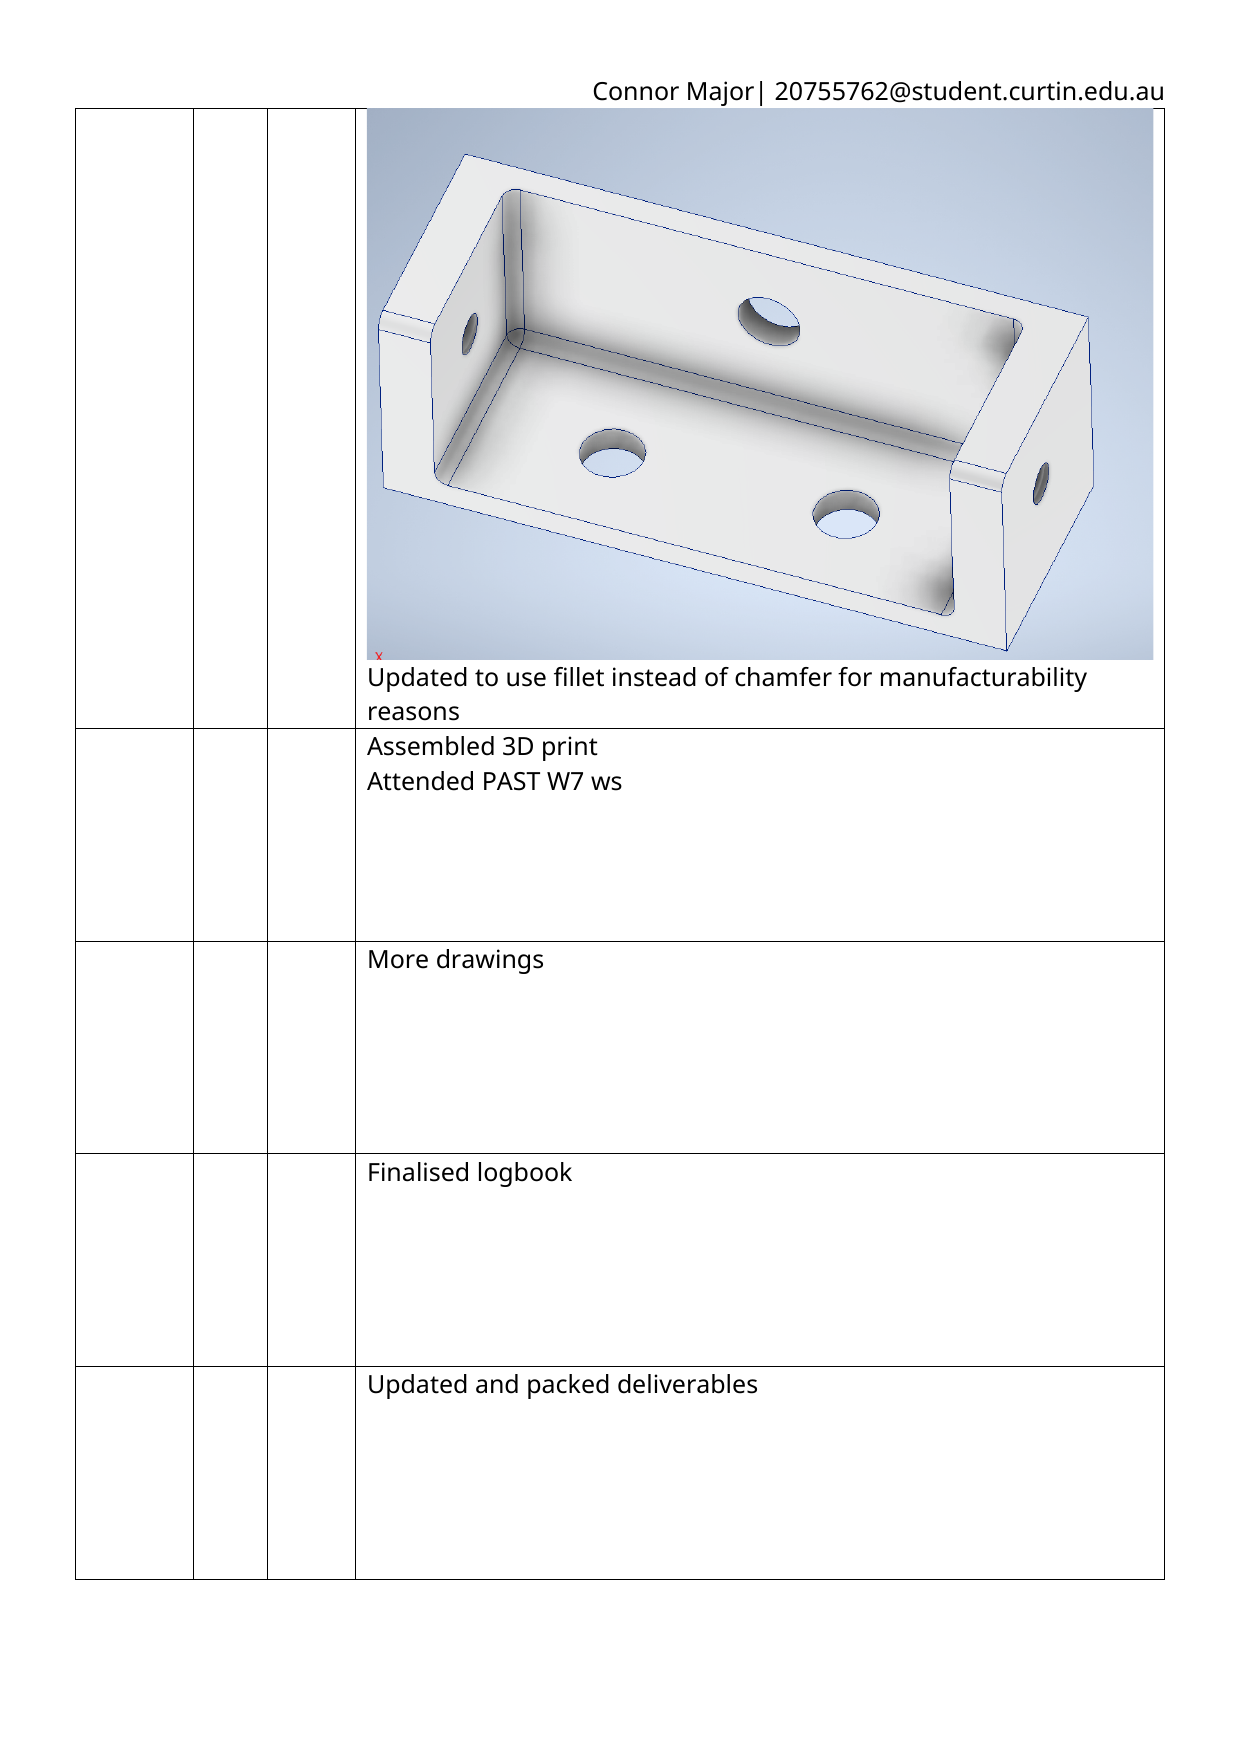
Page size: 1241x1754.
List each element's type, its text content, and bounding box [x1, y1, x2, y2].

table_cell [268, 109, 355, 728]
picture [366, 108, 1154, 660]
table_cell [194, 942, 267, 1153]
table_cell [76, 942, 193, 1153]
table_cell [268, 942, 355, 1153]
table_cell [268, 1367, 355, 1578]
table_cell [194, 1367, 267, 1578]
table_cell [76, 729, 193, 941]
table_cell Finalised logbook [356, 1154, 1164, 1366]
table_cell [194, 1154, 267, 1366]
table_cell [268, 729, 355, 941]
table_cell [76, 1367, 193, 1578]
table_cell Assembled 3D print Attended PAST W7 ws [356, 729, 1164, 941]
table_cell Updated to use fillet instead of chamfer for manufacturability reasons [356, 109, 1164, 728]
table_cell [194, 109, 267, 728]
table_cell [268, 1154, 355, 1366]
table_cell More drawings [356, 942, 1164, 1153]
table_cell [194, 729, 267, 941]
table_cell [76, 109, 193, 728]
table_cell Updated and packed deliverables [356, 1367, 1164, 1578]
table_cell [76, 1154, 193, 1366]
